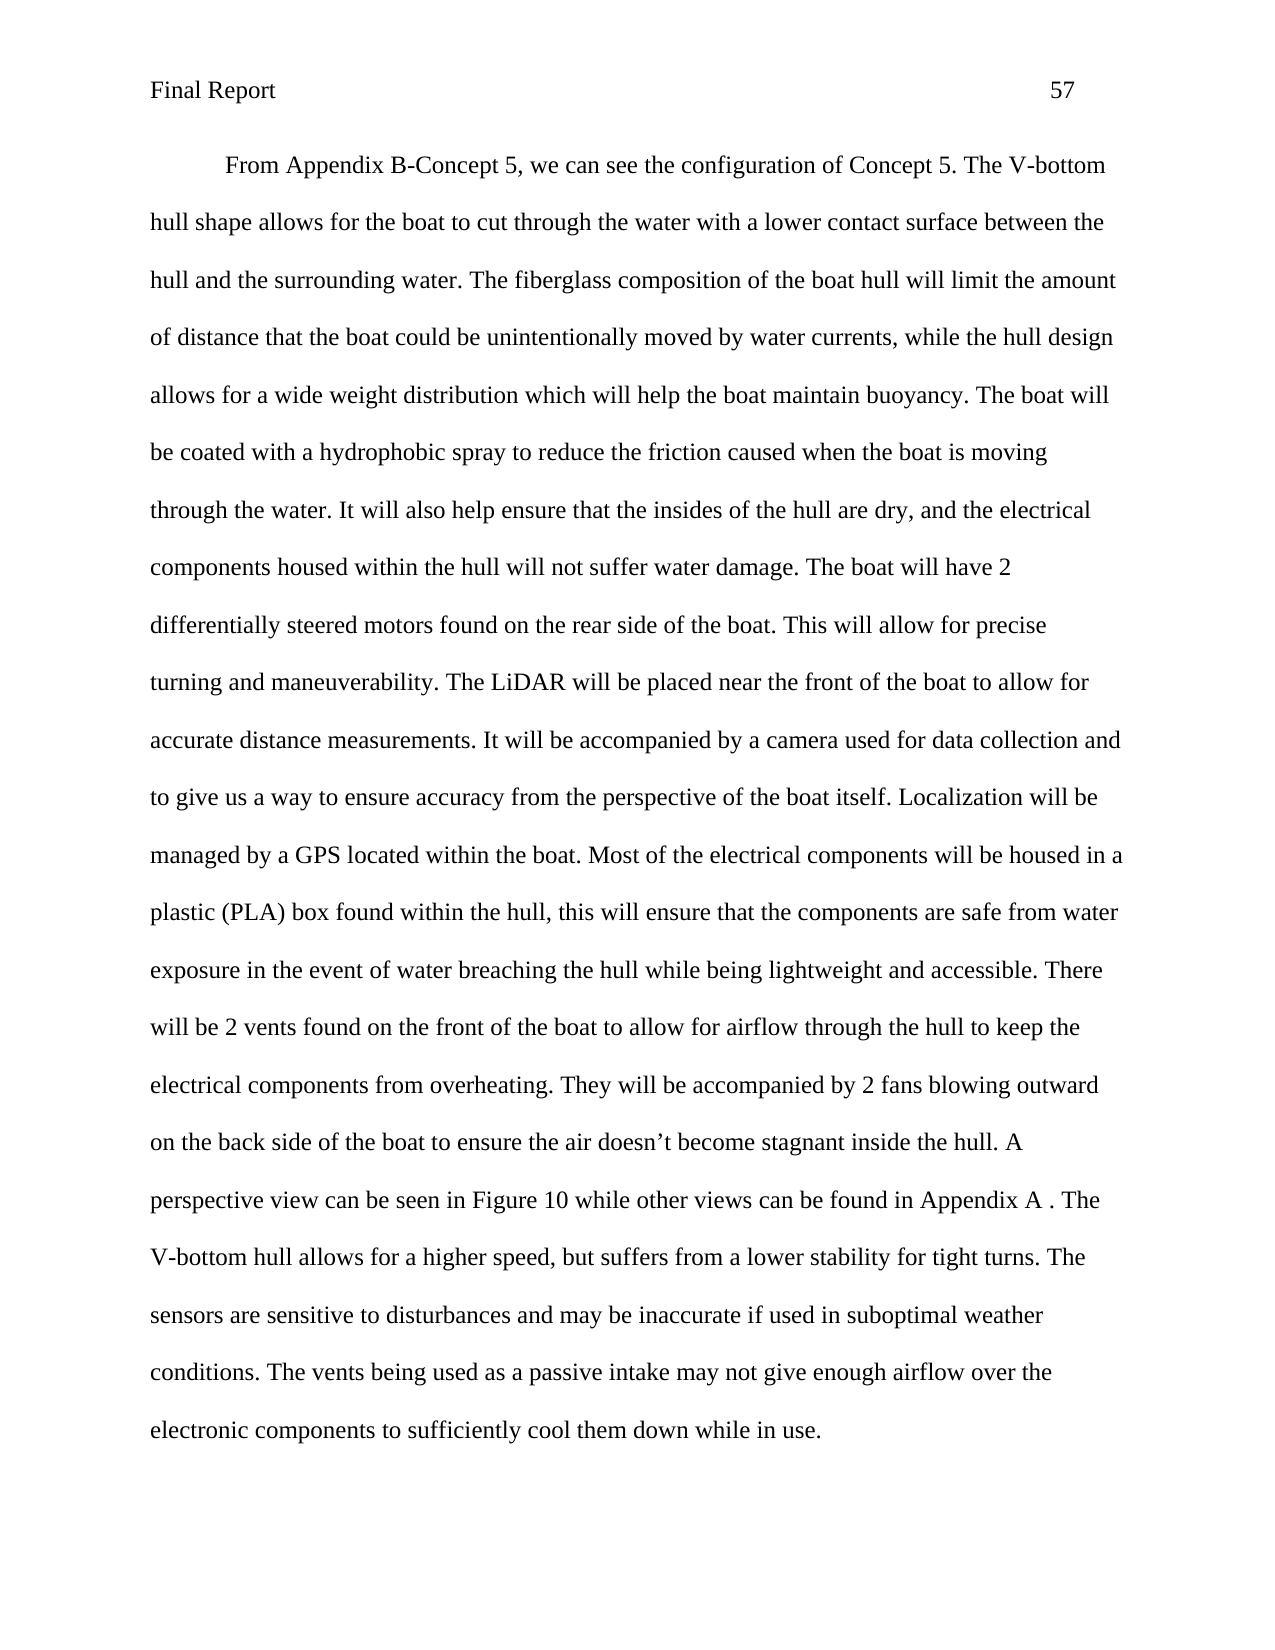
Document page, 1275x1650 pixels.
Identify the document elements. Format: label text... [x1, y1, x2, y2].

text From Appendix B-Concept 5, we can see the configuration of Concept 5. The V-bottom hull shape allows for the boat to cut through the water with a lower contact surface between the hull and the surrounding water. The fiberglass composition of the boat hull will limit the amount of distance that the boat could be unintentionally moved by water currents, while the hull design allows for a wide weight distribution which will help the boat maintain buoyancy. The boat will be coated with a hydrophobic spray to reduce the friction caused when the boat is moving through the water. It will also help ensure that the insides of the hull are dry, and the electrical components housed within the hull will not suffer water damage. The boat will have 2 differentially steered motors found on the rear side of the boat. This will allow for precise turning and maneuverability. The LiDAR will be placed near the front of the boat to allow for accurate distance measurements. It will be accompanied by a camera used for data collection and to give us a way to ensure accuracy from the perspective of the boat itself. Localization will be managed by a GPS located within the boat. Most of the electrical components will be housed in a plastic (PLA) box found within the hull, this will ensure that the components are safe from water exposure in the event of water breaching the hull while being lightweight and accessible. There will be 2 vents found on the front of the boat to allow for airflow through the hull to keep the electrical components from overheating. They will be accompanied by 2 fans blowing outward on the back side of the boat to ensure the air doesn’t become stagnant inside the hull. A perspective view can be seen in Figure 10 while other views can be found in Appendix A . The V-bottom hull allows for a higher speed, but suffers from a lower stability for tight turns. The sensors are sensitive to disturbances and may be inaccurate if used in suboptimal weather conditions. The vents being used as a passive intake may not give enough airflow over the electronic components to sufficiently cool them down while in use. [150, 150, 1125, 1444]
